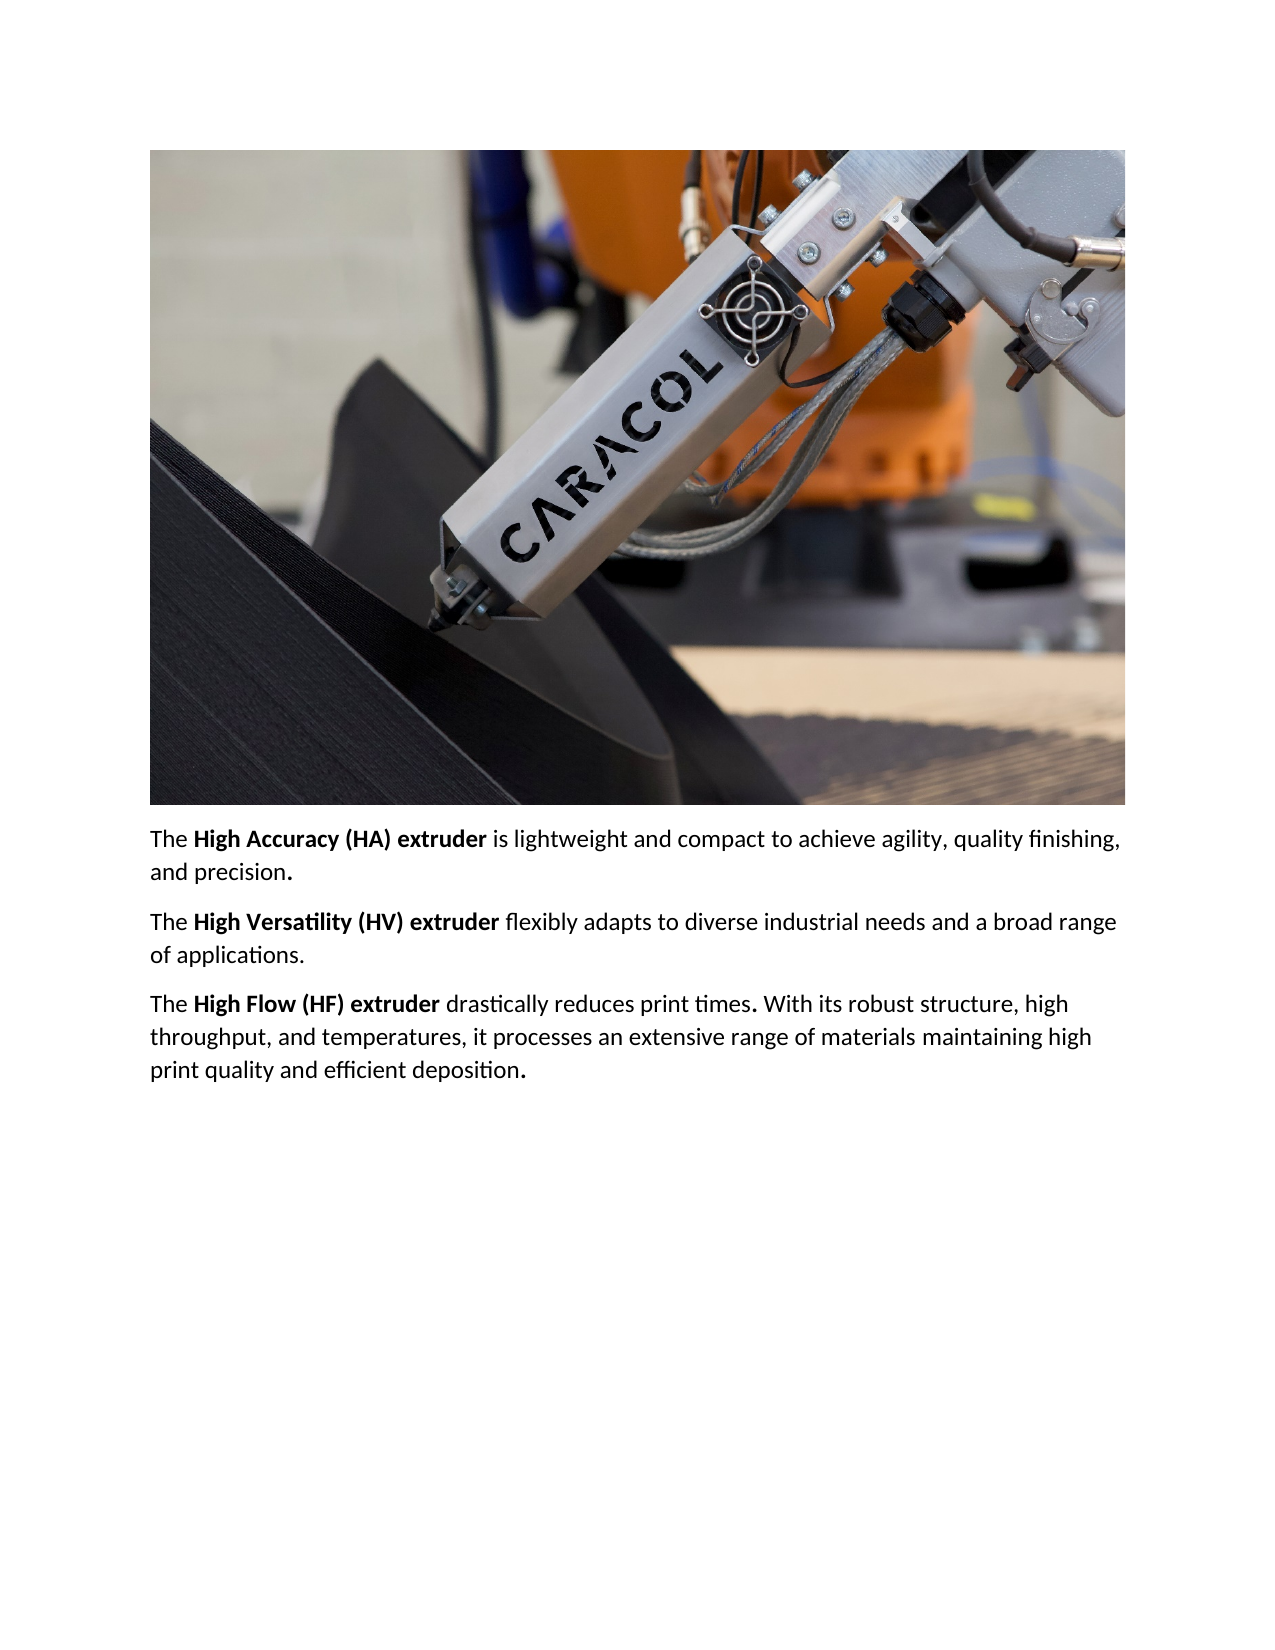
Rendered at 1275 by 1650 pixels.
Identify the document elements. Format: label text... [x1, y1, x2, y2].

text The High Versatility (HV) extruder flexibly adapts to diverse industrial needs and a broad range of applications. [150, 906, 1125, 969]
picture [150, 150, 1125, 805]
text The High Accuracy (HA) extruder is lightweight and compact to achieve agility, quality finishing, and precision. [150, 823, 1125, 887]
text The High Flow (HF) extruder drastically reduces print times. With its robust structure, high throughput, and temperatures, it processes an extensive range of materials maintaining high print quality and efficient deposition. [150, 988, 1125, 1085]
